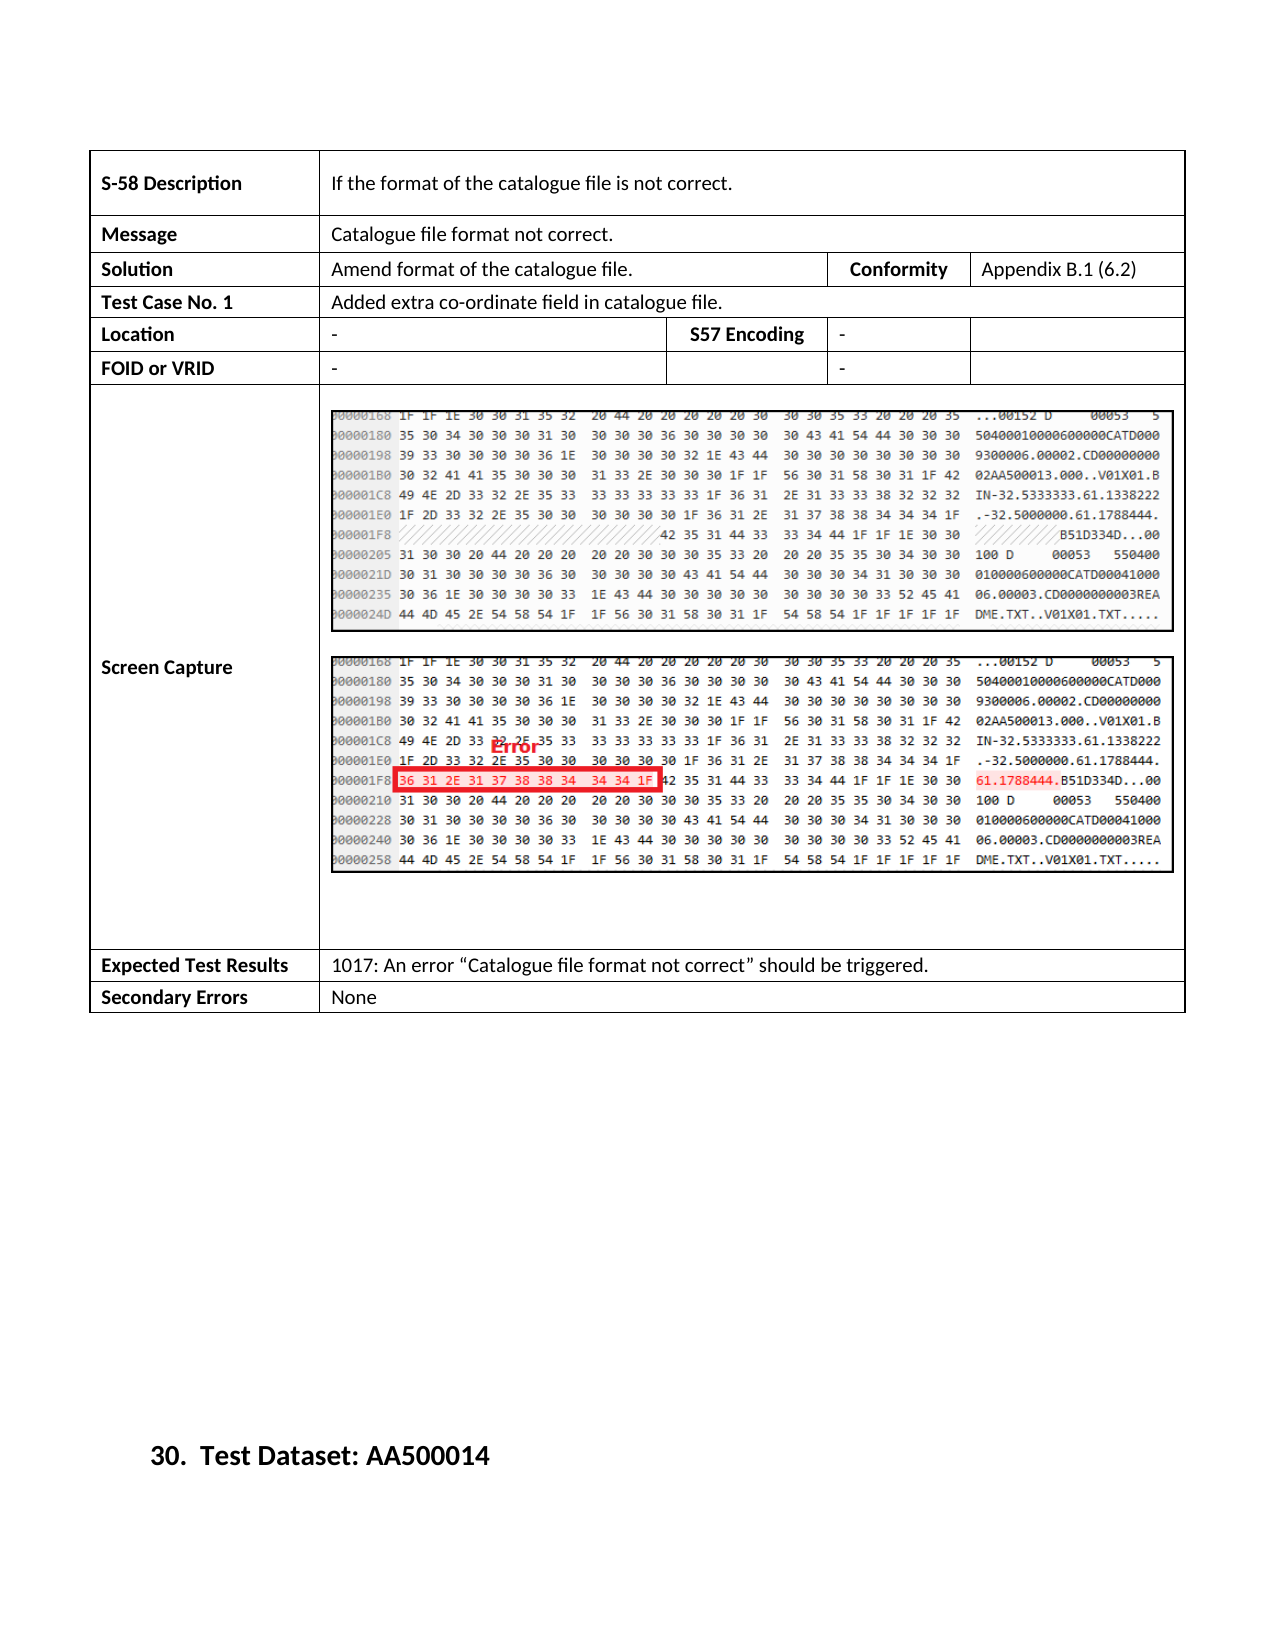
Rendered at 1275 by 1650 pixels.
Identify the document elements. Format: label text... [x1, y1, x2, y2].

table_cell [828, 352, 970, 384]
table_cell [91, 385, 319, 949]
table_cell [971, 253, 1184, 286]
picture [331, 656, 1174, 873]
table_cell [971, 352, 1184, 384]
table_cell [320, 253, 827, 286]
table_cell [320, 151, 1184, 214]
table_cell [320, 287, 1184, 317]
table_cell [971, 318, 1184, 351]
list Test Dataset: AA500014 [150, 1437, 1125, 1473]
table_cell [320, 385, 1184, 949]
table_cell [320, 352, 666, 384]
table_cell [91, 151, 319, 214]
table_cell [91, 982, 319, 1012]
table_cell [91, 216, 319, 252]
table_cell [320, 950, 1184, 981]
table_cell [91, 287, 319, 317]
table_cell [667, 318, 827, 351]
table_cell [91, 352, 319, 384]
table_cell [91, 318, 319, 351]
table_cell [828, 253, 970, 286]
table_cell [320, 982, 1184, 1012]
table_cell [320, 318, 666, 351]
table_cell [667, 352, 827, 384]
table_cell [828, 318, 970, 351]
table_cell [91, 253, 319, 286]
picture [331, 410, 1174, 632]
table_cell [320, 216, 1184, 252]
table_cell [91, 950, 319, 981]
